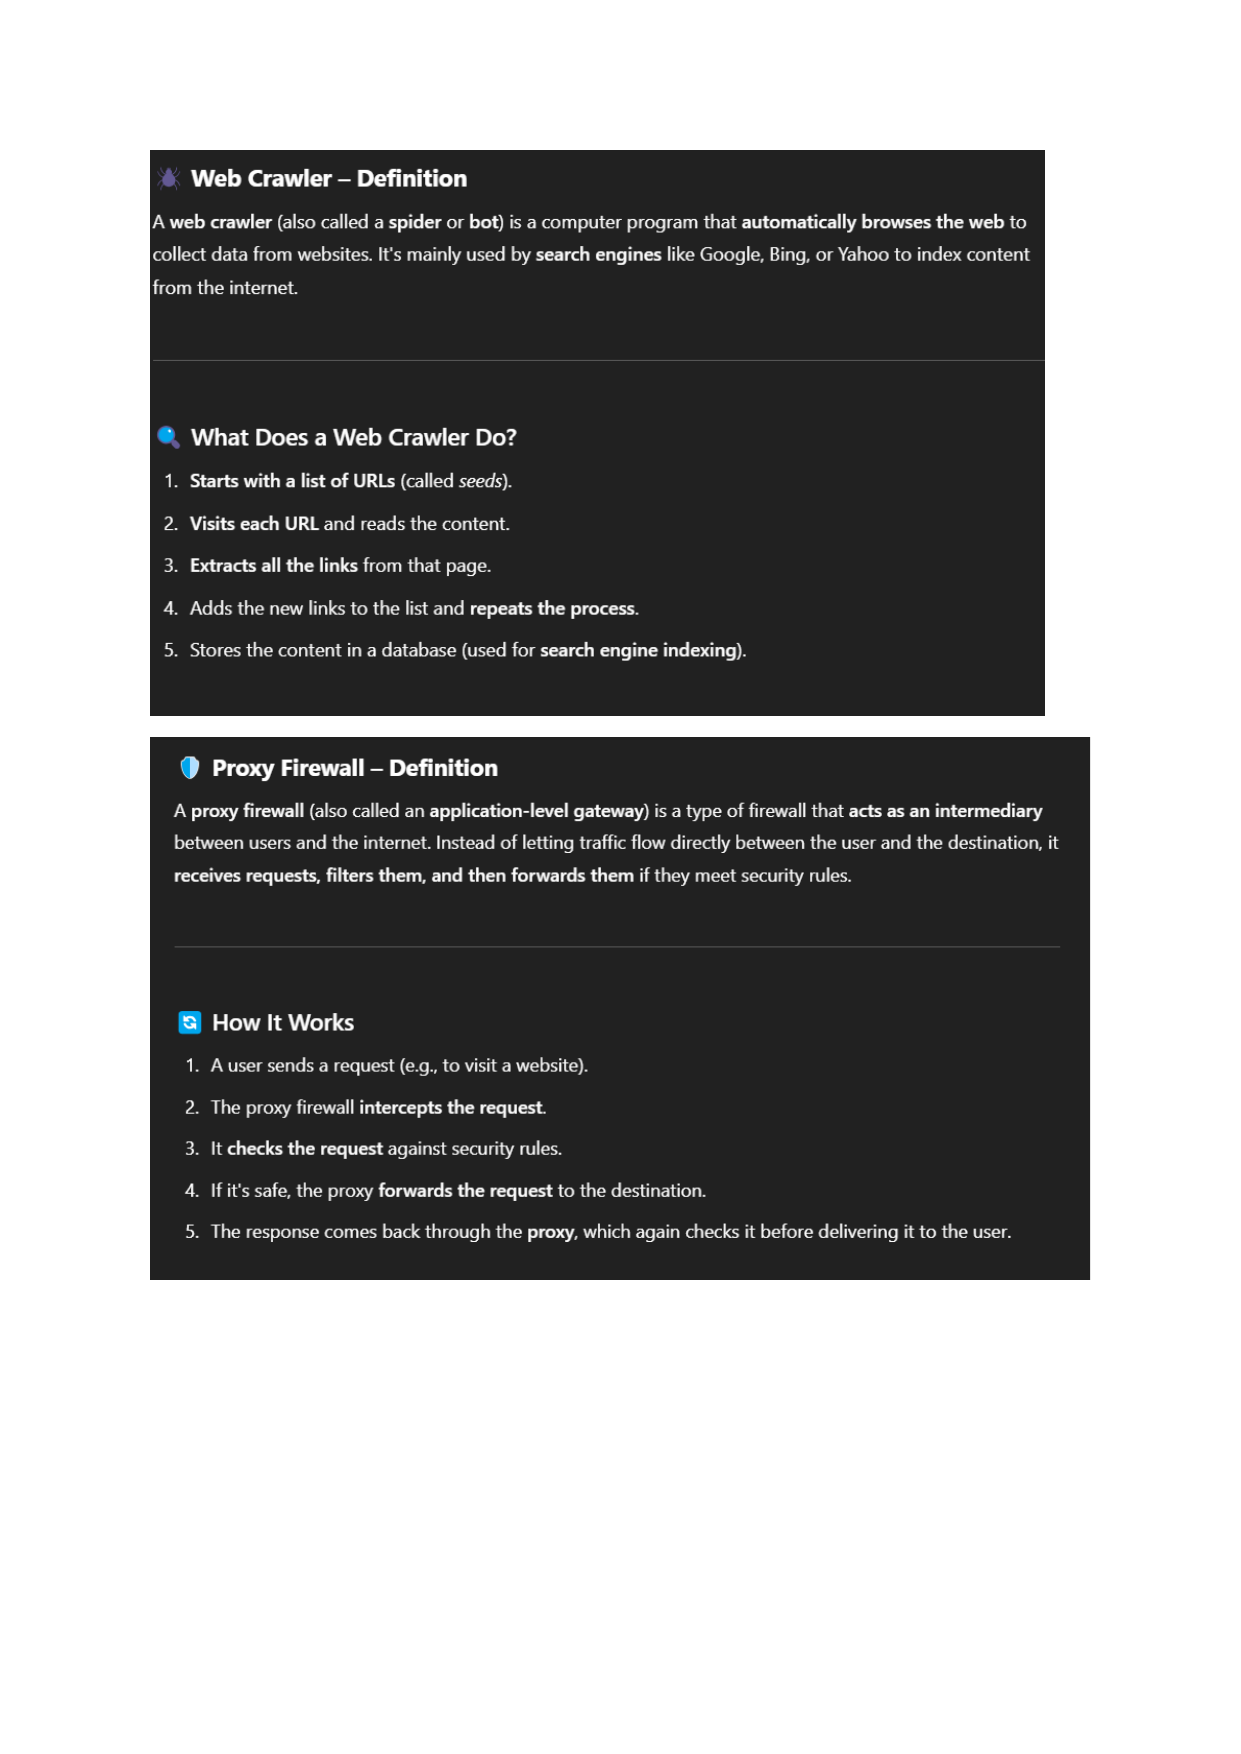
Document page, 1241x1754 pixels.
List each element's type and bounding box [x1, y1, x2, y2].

picture [150, 737, 1091, 1280]
picture [150, 150, 1045, 716]
